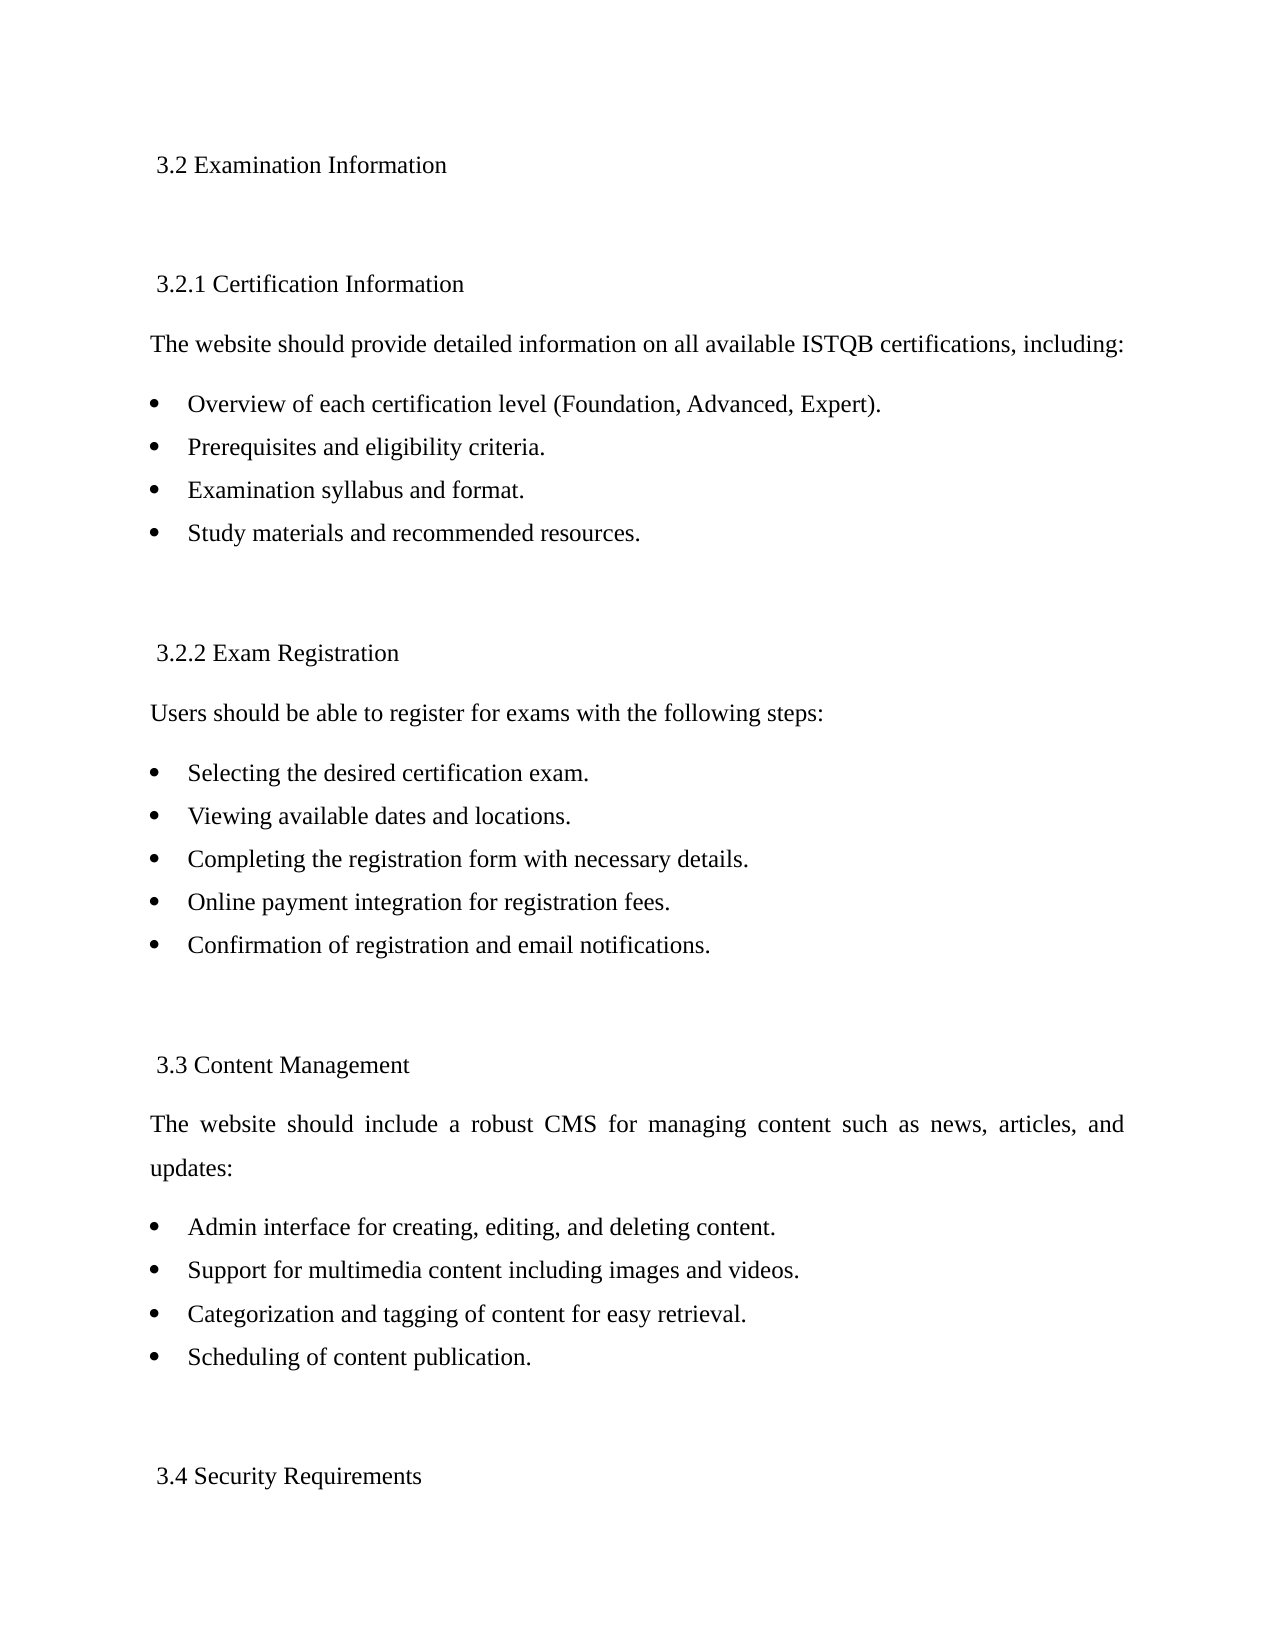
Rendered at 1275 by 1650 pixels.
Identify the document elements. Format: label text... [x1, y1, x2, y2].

list Completing the registration form with necessary details. [150, 844, 1125, 873]
list Online payment integration for registration fees. [150, 887, 1125, 916]
text 3.3 Content Management [150, 1050, 1125, 1078]
text The website should include a robust CMS for managing content such as news, articles, and updates: [150, 1109, 1125, 1181]
list Confirmation of registration and email notifications. [150, 930, 1125, 959]
text 3.2.2 Exam Registration [150, 638, 1125, 667]
list Categorization and tagging of content for easy retrieval. [150, 1299, 1125, 1327]
list Scheduling of content publication. [150, 1342, 1125, 1371]
list Support for multimedia content including images and videos. [150, 1256, 1125, 1284]
text 3.2 Examination Information [150, 150, 1125, 179]
list Viewing available dates and locations. [150, 801, 1125, 829]
text 3.2.1 Certification Information [150, 269, 1125, 298]
list Admin interface for creating, editing, and deleting content. [150, 1212, 1125, 1241]
list Examination syllabus and format. [150, 475, 1125, 504]
list Selecting the desired certification exam. [150, 758, 1125, 786]
text 3.4 Security Requirements [150, 1461, 1125, 1490]
list Prerequisites and eligibility criteria. [150, 432, 1125, 461]
list Study materials and recommended resources. [150, 518, 1125, 547]
list Overview of each certification level (Foundation, Advanced, Expert). [150, 389, 1125, 418]
text Users should be able to register for exams with the following steps: [150, 698, 1125, 727]
text The website should provide detailed information on all available ISTQB certifications, including: [150, 329, 1125, 358]
